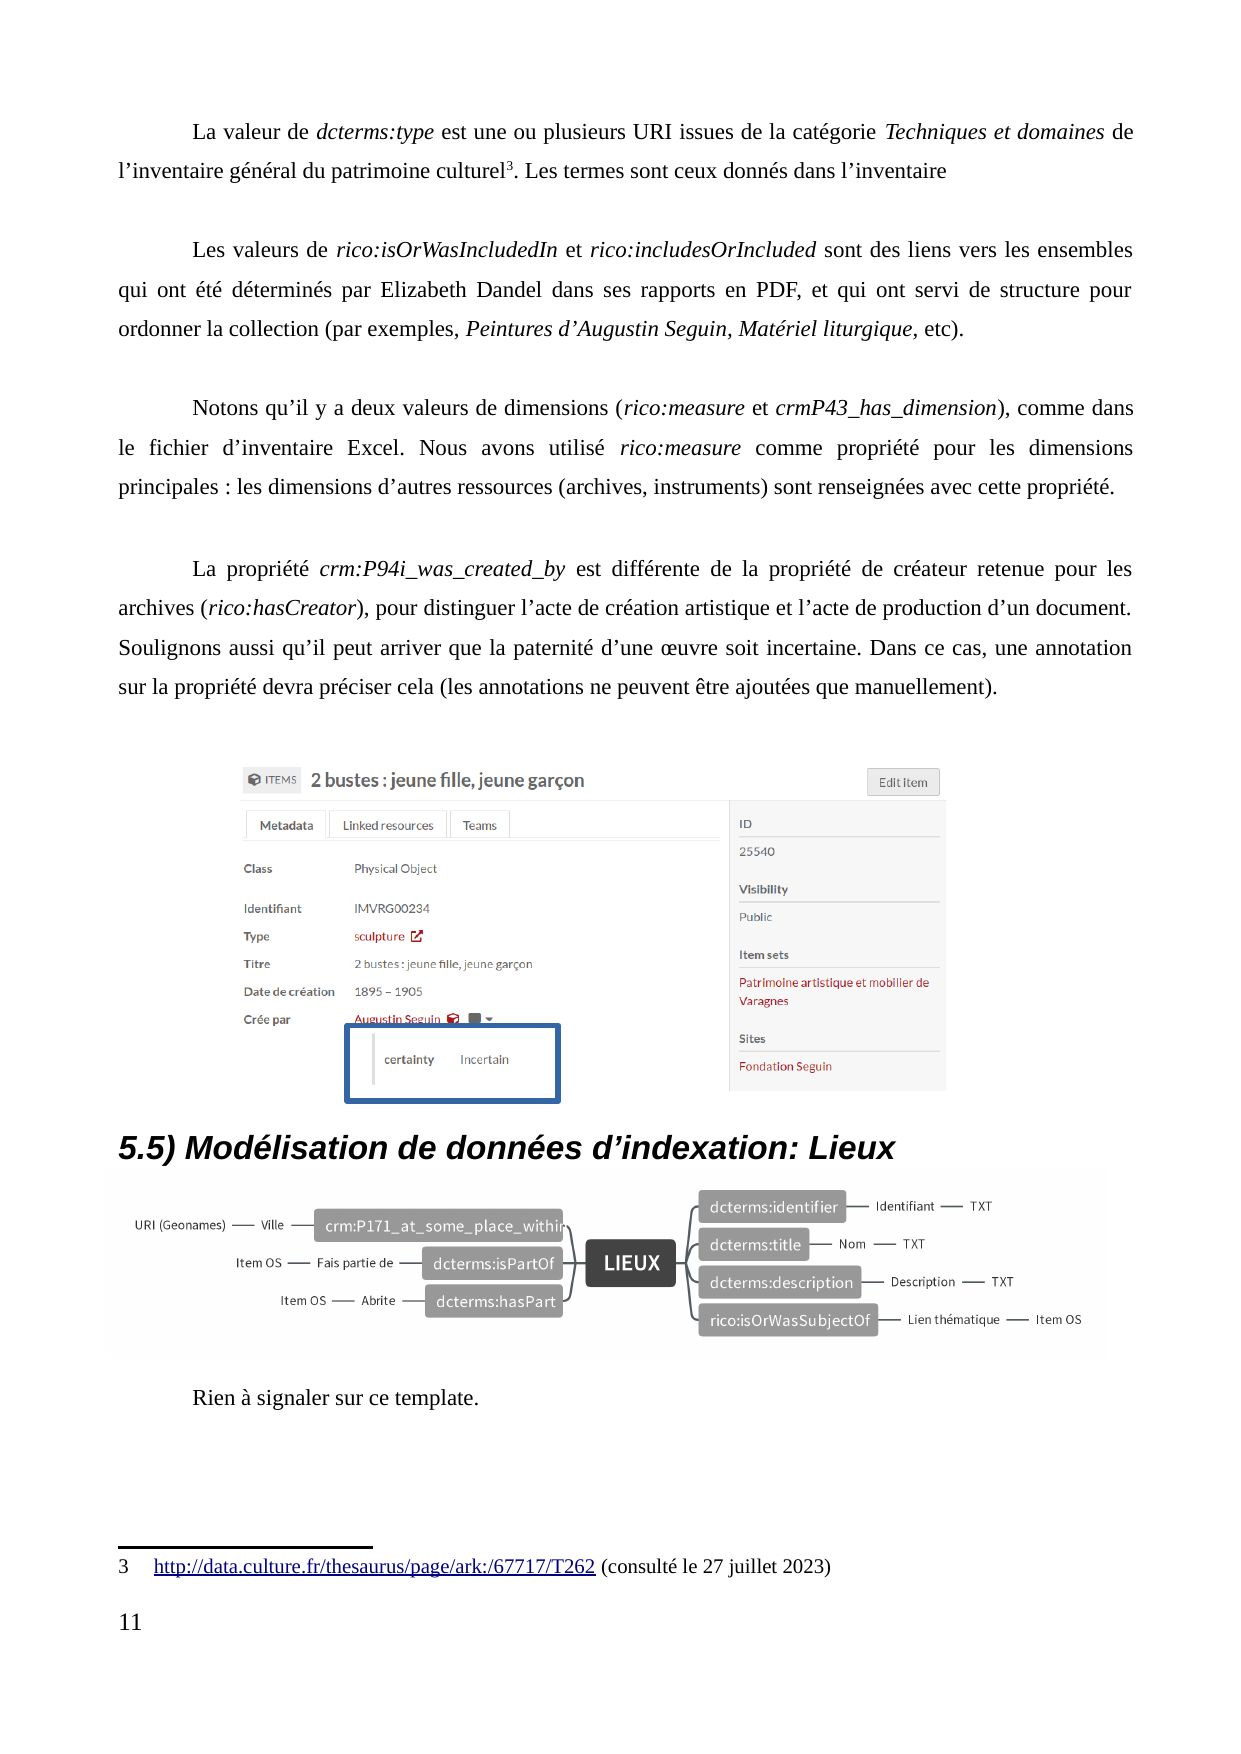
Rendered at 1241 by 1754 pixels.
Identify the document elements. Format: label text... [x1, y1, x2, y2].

text La propriété crm:P94i_was_created_by est différente de la propriété de créateur retenue pour les archives (rico:hasCreator), pour distinguer l’acte de création artistique et l’acte de production d’un document. Soulignons aussi qu’il peut arriver que la paternité d’une œuvre soit incertaine. Dans ce cas, une annotation sur la propriété devra préciser cela (les annotations ne peuvent être ajoutées que manuellement). [118, 555, 1134, 699]
text La valeur de dcterms:type est une ou plusieurs URI issues de la catégorie Techniques et domaines de l’inventaire général du patrimoine culturel. Les termes sont ceux donnés dans l’inventaire [118, 118, 1134, 184]
picture [239, 767, 947, 1091]
picture [350, 1028, 555, 1091]
picture [105, 1167, 1109, 1359]
subtitle 5.5) Modélisation de données d’indexation: Lieux [118, 1128, 1134, 1167]
text Les valeurs de rico:isOrWasIncludedIn et rico:includesOrIncluded sont des liens vers les ensembles qui ont été déterminés par Elizabeth Dandel dans ses rapports en PDF, et qui ont servi de structure pour ordonner la collection (par exemples, Peintures d’Augustin Seguin, Matériel liturgique, etc). [118, 237, 1134, 342]
text Notons qu’il y a deux valeurs de dimensions (rico:measure et crmP43_has_dimension), comme dans le fichier d’inventaire Excel. Nous avons utilisé rico:measure comme propriété pour les dimensions principales : les dimensions d’autres ressources (archives, instruments) sont renseignées avec cette propriété. [118, 394, 1134, 500]
